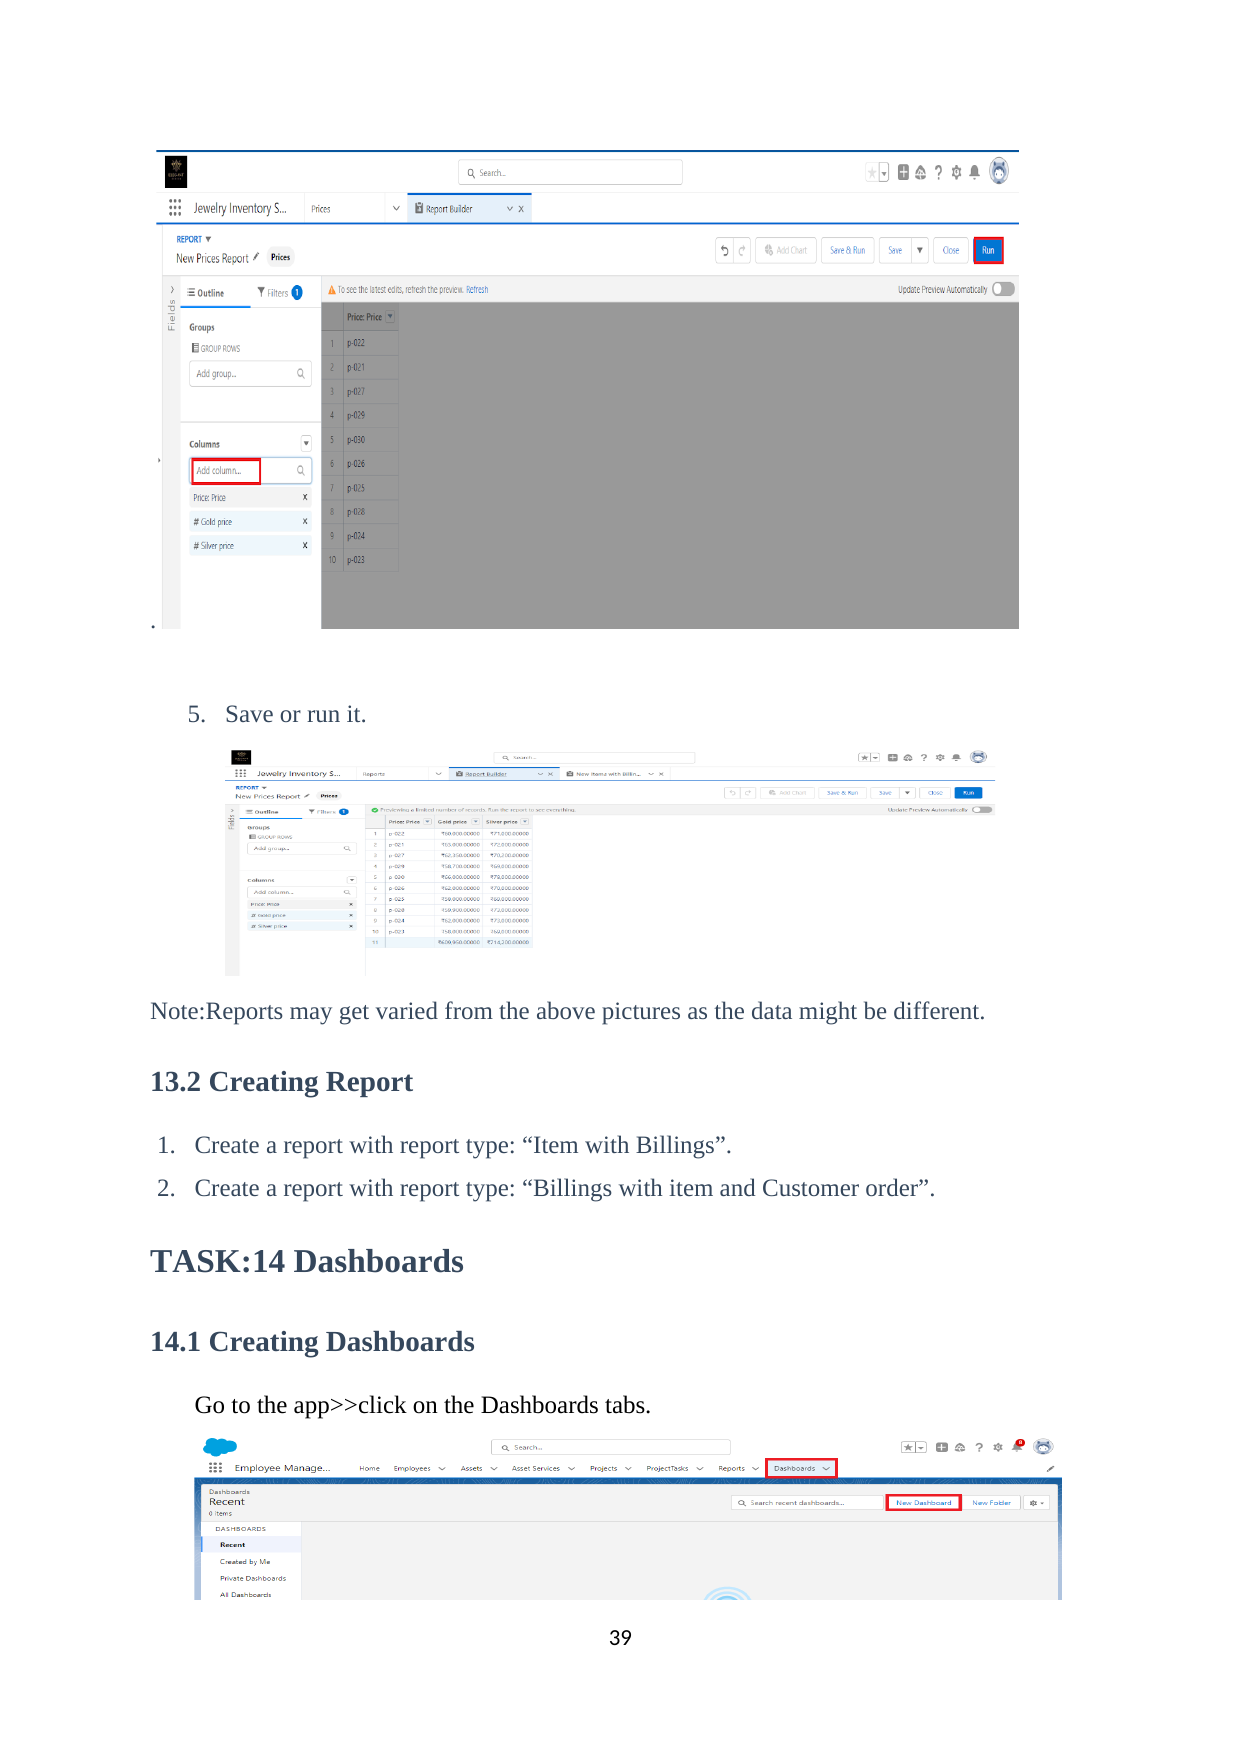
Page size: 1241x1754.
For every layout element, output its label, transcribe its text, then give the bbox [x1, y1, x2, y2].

picture [225, 748, 996, 976]
text Go to the app>>click on the Dashboards tabs. [194, 1390, 1090, 1419]
subtitle 13.2 Creating Report [150, 1064, 1090, 1098]
list Create a report with report type: “Billings with item and Customer order”. [157, 1173, 1090, 1202]
picture [194, 1437, 1066, 1600]
picture [156, 150, 1019, 629]
list Save or run it. [187, 699, 1090, 727]
list Create a report with report type: “Item with Billings”. [157, 1130, 1090, 1159]
subtitle 14.1 Creating Dashboards [150, 1324, 1090, 1358]
text Note:Reports may get varied from the above pictures as the data might be different. [150, 996, 1090, 1025]
subtitle TASK:14 Dashboards [150, 1242, 1090, 1280]
